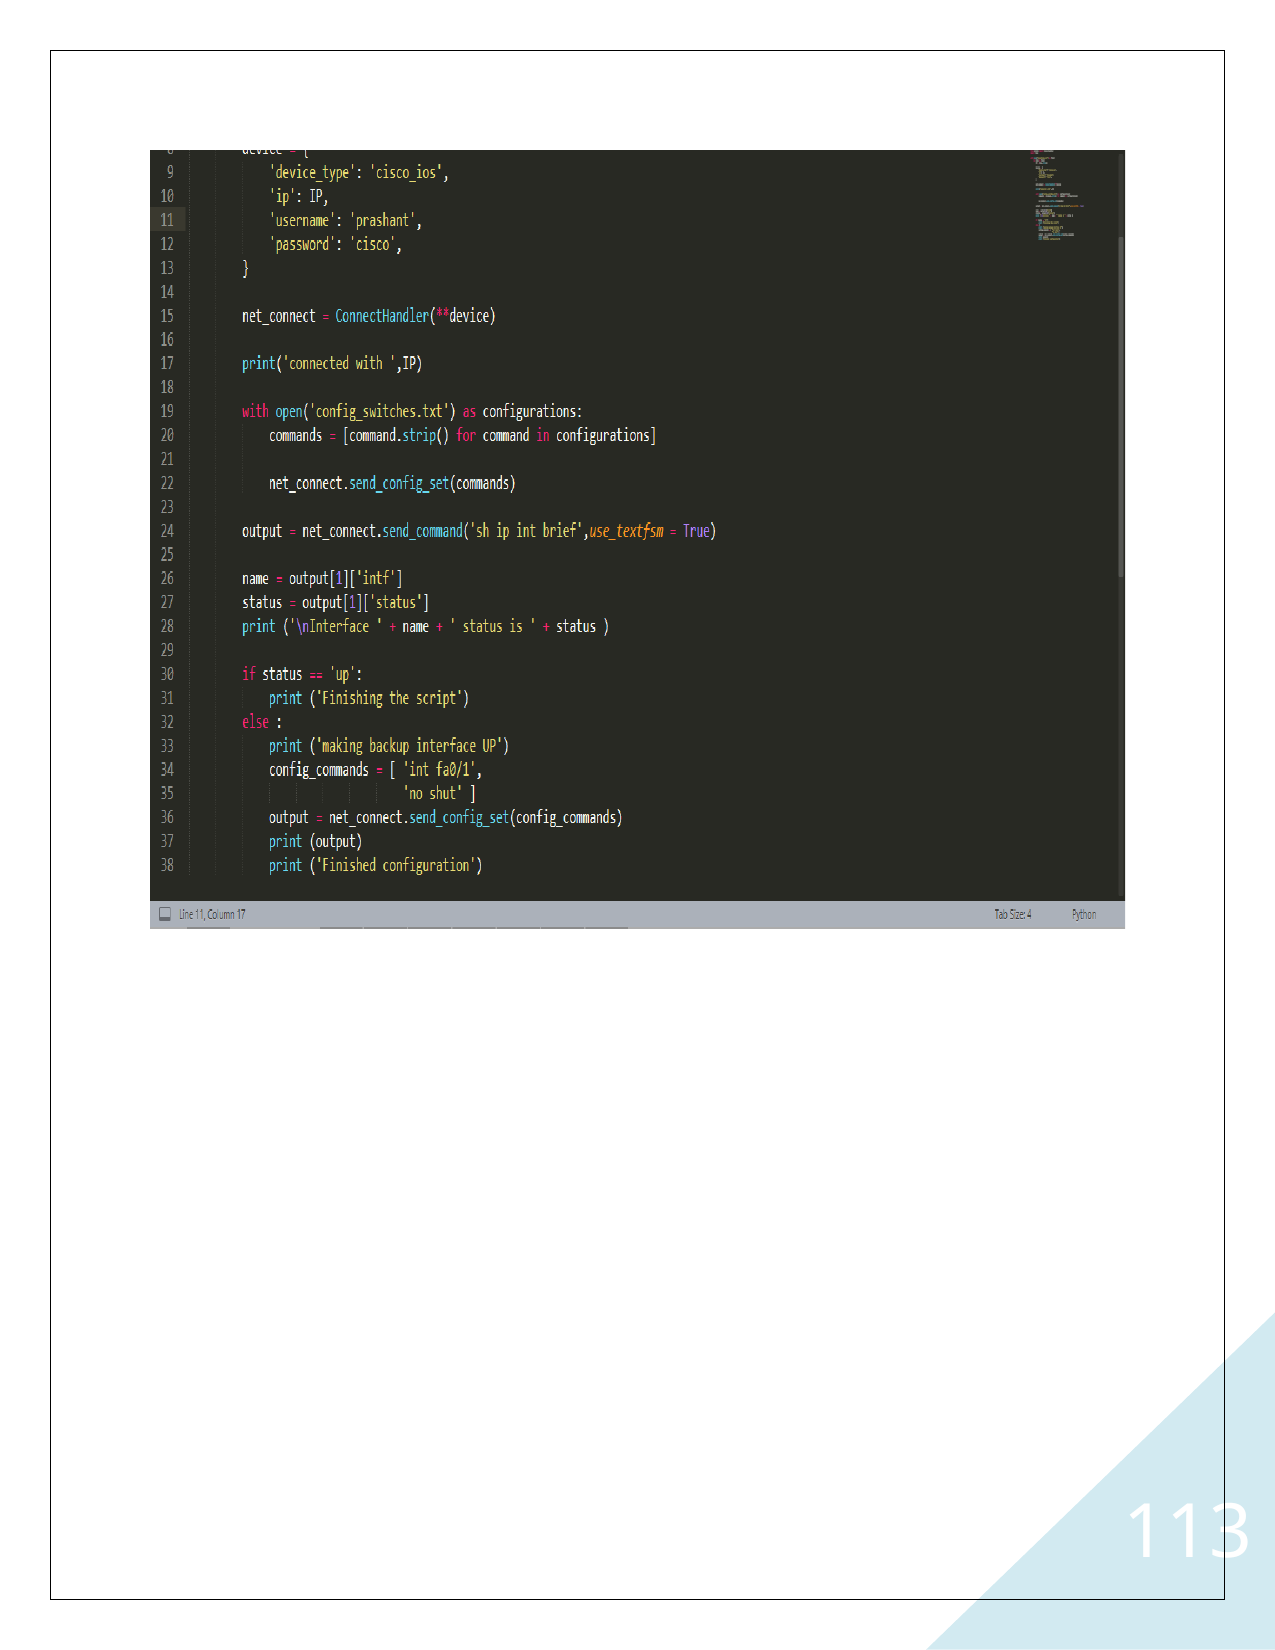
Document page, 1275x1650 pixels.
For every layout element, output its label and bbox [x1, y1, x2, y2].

picture [150, 150, 1125, 929]
